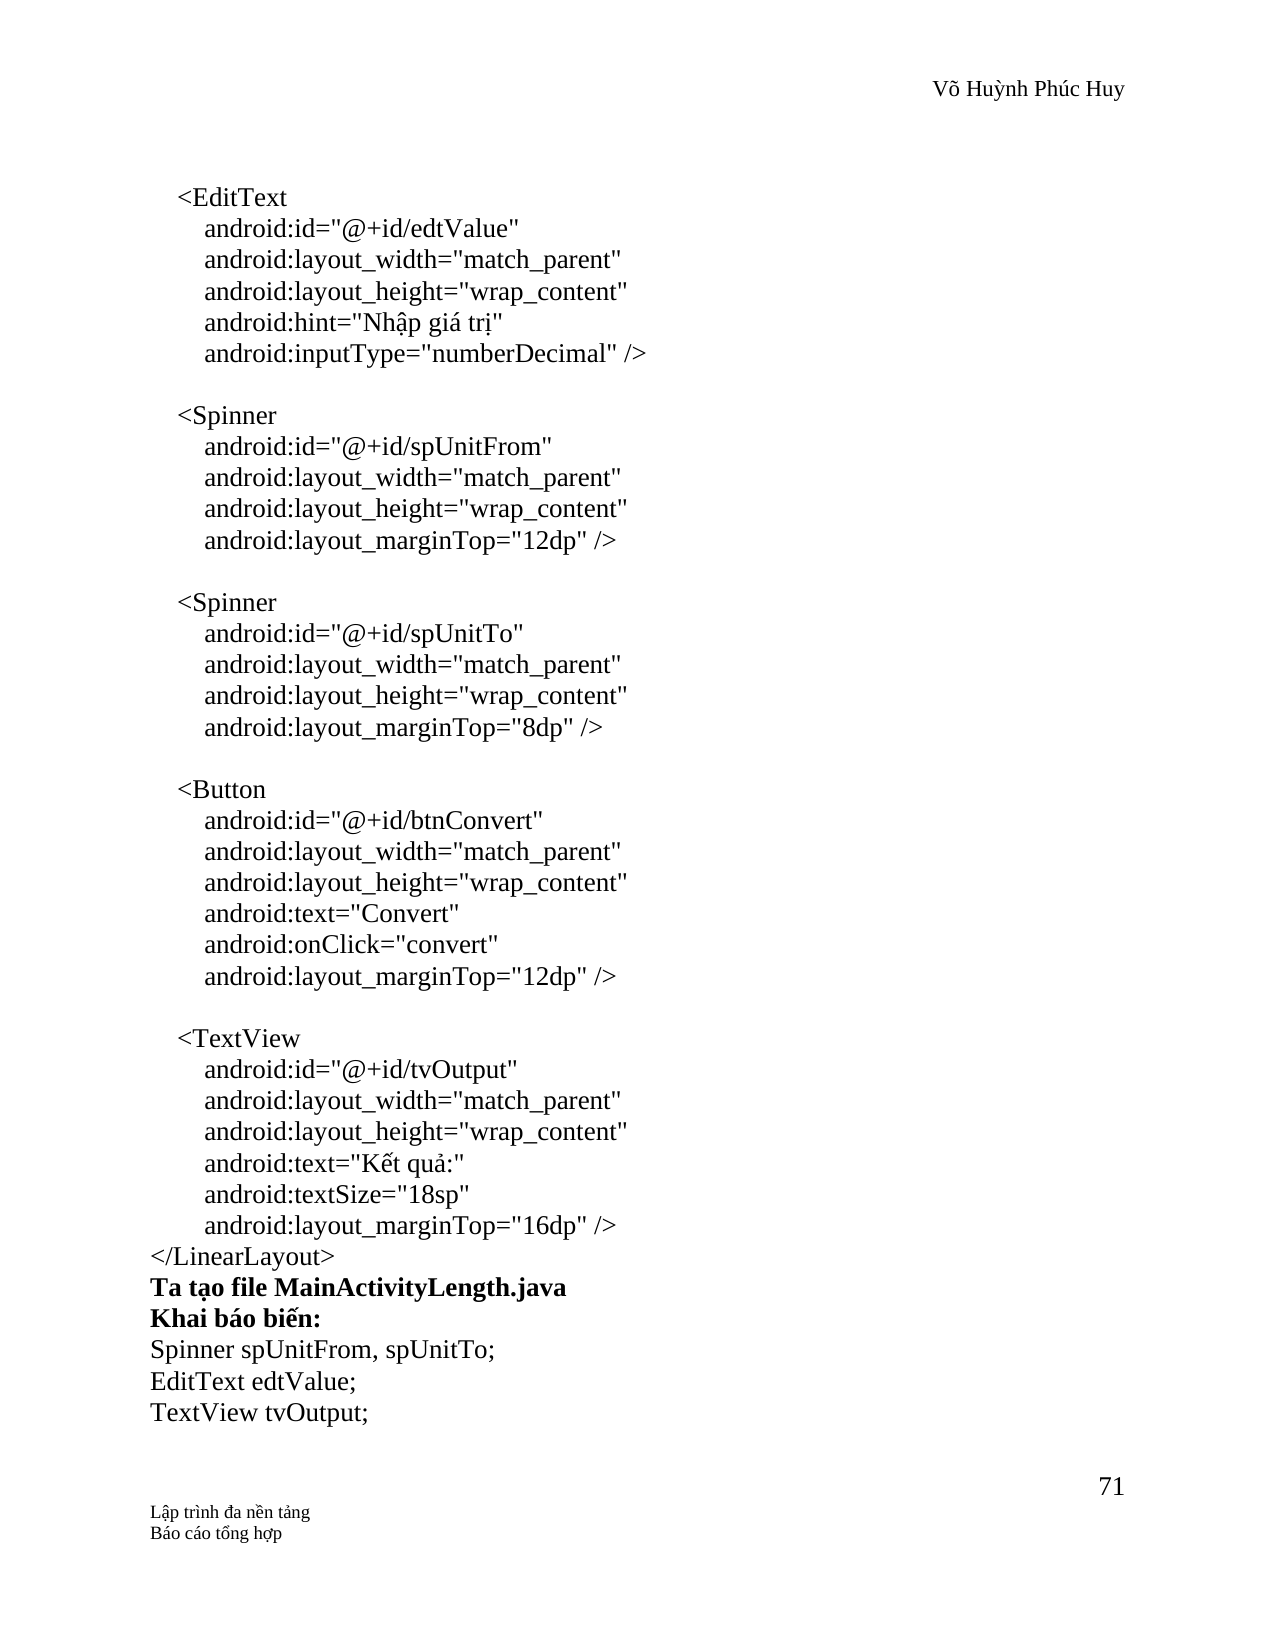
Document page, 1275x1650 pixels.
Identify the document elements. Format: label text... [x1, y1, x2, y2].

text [150, 150, 1125, 1271]
text Ta tạo file MainActivityLength.java Khai báo biến: [150, 1271, 1125, 1333]
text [150, 1333, 1125, 1458]
